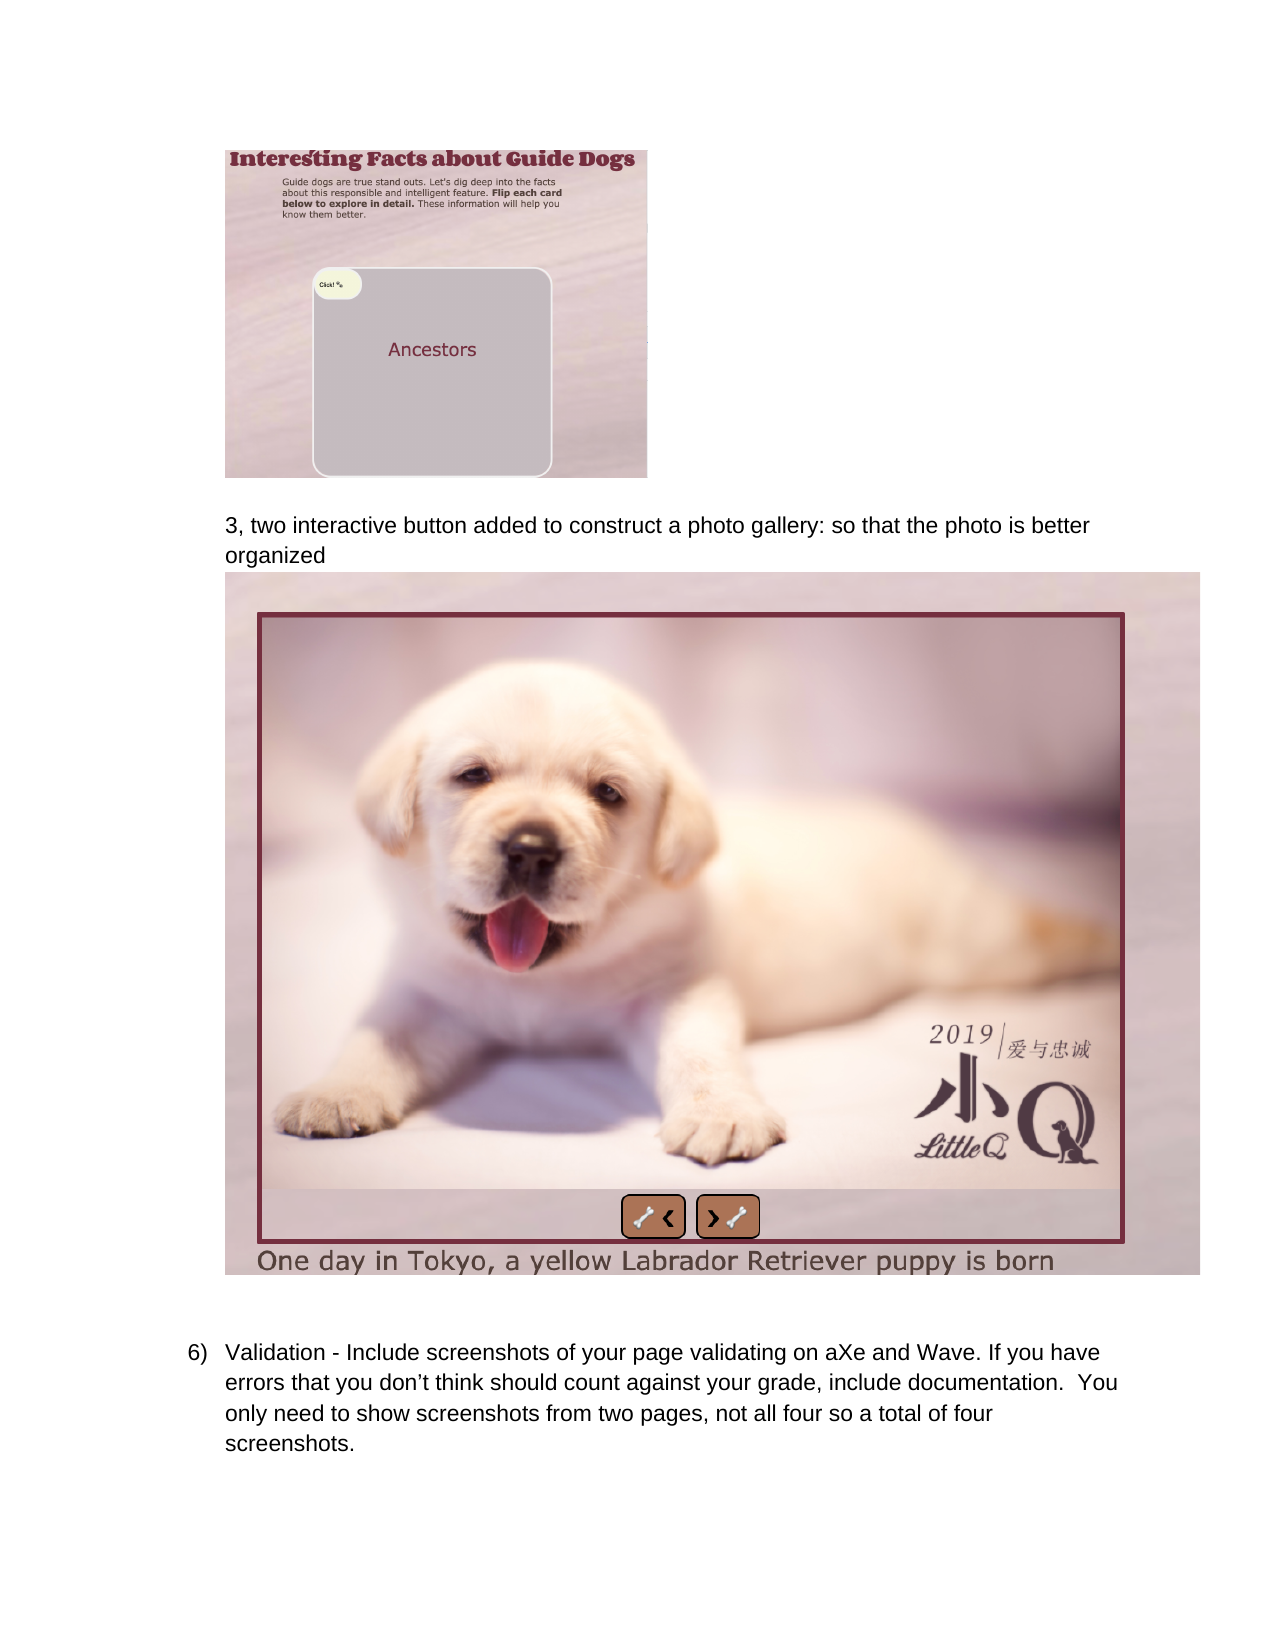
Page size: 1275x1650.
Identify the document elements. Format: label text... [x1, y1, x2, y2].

list Validation - Include screenshots of your page validating on aXe and Wave. If you have errors that you don’t think should count against your grade, include documentation. You only need to show screenshots from two pages, not all four so a total of four screenshots. [187, 1339, 1125, 1456]
picture [225, 572, 1200, 1275]
picture [225, 150, 648, 478]
list 3, two interactive button added to construct a photo gallery: so that the photo is better organized [225, 512, 1125, 568]
